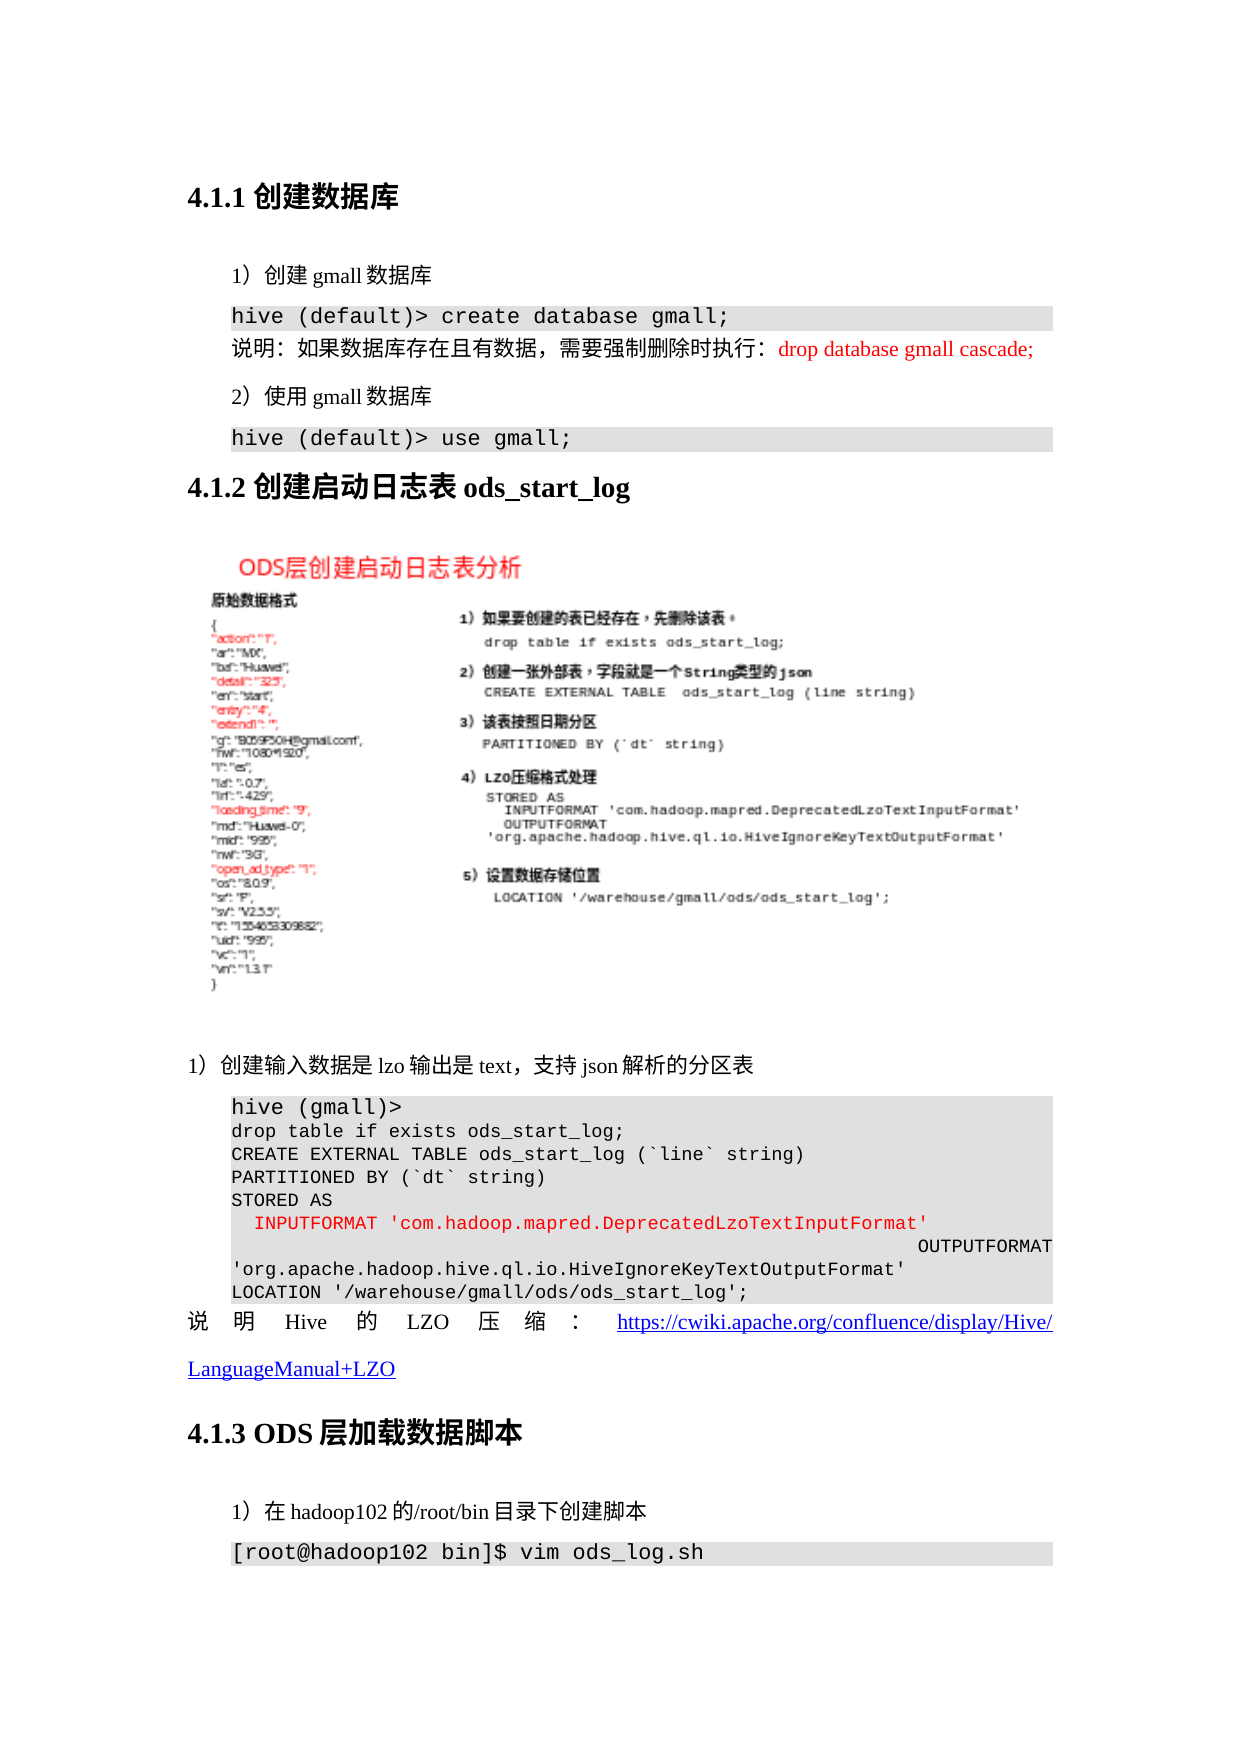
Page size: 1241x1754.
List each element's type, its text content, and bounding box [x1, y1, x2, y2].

text PARTITIONED BY (`dt` string) [231, 1166, 1053, 1189]
text hive (default)> create database gmall; [231, 306, 1053, 331]
text hive (default)> use gmall; [231, 427, 1053, 452]
text CREATE EXTERNAL TABLE ods_start_log (`line` string) [231, 1143, 1053, 1166]
text hive (gmall)> [231, 1096, 1053, 1121]
subtitle 4.1.1 创建数据库 [187, 162, 1053, 227]
text 1）创建输入数据是lzo输出是text，支持json解析的分区表 [187, 1047, 1053, 1080]
text 说明：如果数据库存在且有数据，需要强制删除时执行：drop database gmall cascade; [187, 331, 1053, 363]
text 说明Hive的LZO压缩：https://cwiki.apache.org/confluence/display/Hive/LanguageManual+LZO [187, 1304, 1053, 1385]
text OUTPUTFORMAT 'org.apache.hadoop.hive.ql.io.HiveIgnoreKeyTextOutputFormat' [231, 1235, 1053, 1281]
text STORED AS [231, 1189, 1053, 1212]
text 2）使用gmall数据库 [187, 379, 1053, 411]
text 1）创建gmall数据库 [187, 257, 1053, 290]
subtitle 4.1.2 创建启动日志表ods_start_log [187, 452, 1053, 517]
text [root@hadoop102 bin]$ vim ods_log.sh [231, 1542, 1053, 1566]
subtitle 4.1.3 ODS层加载数据脚本 [187, 1398, 1053, 1463]
text INPUTFORMAT 'com.hadoop.mapred.DeprecatedLzoTextInputFormat' [231, 1212, 1053, 1235]
text LOCATION '/warehouse/gmall/ods/ods_start_log'; [231, 1281, 1053, 1304]
text drop table if exists ods_start_log; [231, 1121, 1053, 1143]
text 1）在hadoop102的/root/bin目录下创建脚本 [187, 1493, 1053, 1526]
